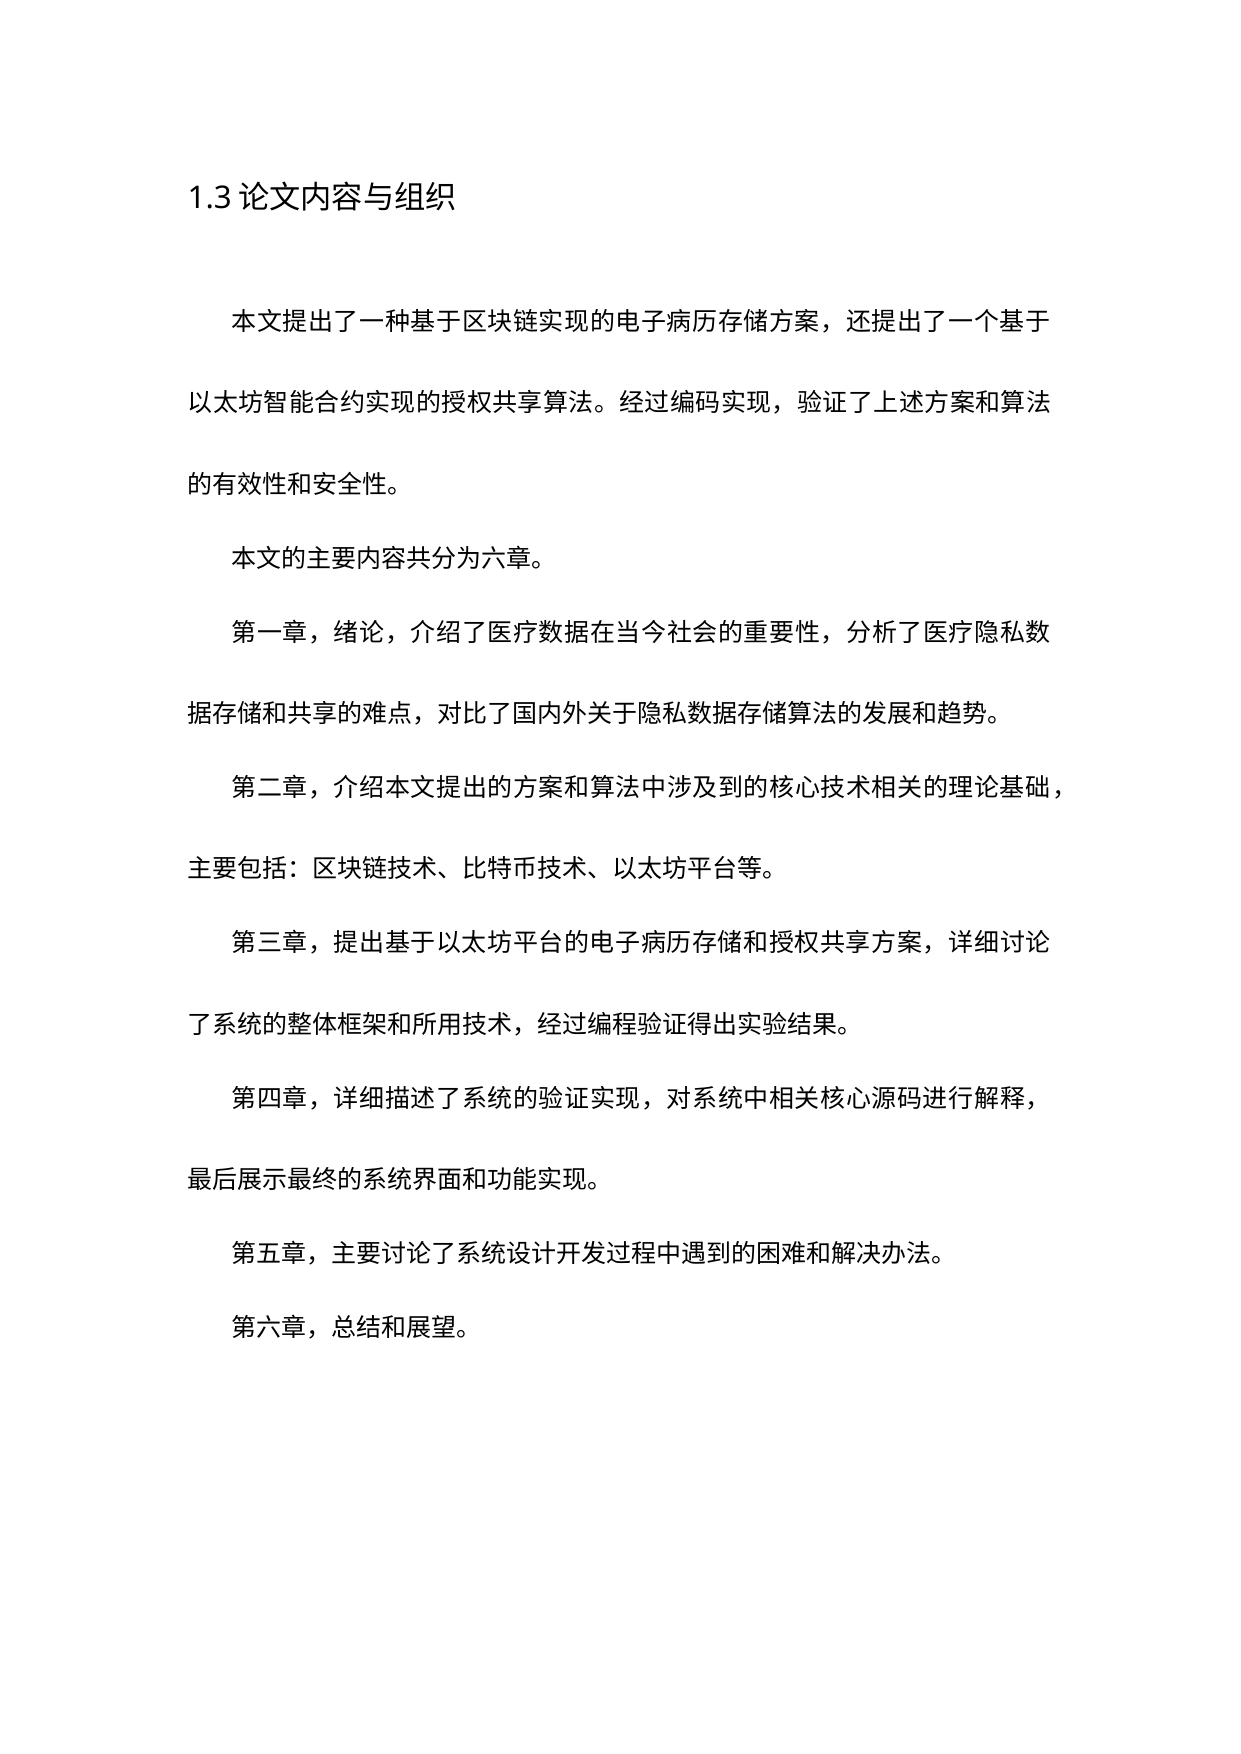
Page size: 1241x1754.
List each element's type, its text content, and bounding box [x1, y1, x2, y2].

text 本文提出了一种基于区块链实现的电子病历存储方案，还提出了一个基于以太坊智能合约实现的授权共享算法。经过编码实现，验证了上述方案和算法的有效性和安全性。 [187, 287, 1053, 515]
text 第三章，提出基于以太坊平台的电子病历存储和授权共享方案，详细讨论了系统的整体框架和所用技术，经过编程验证得出实验结果。 [187, 908, 1053, 1055]
text 第五章，主要讨论了系统设计开发过程中遇到的困难和解决办法。 [187, 1219, 1053, 1284]
subtitle 1.3论文内容与组织 [187, 162, 1053, 227]
text 第一章，绪论，介绍了医疗数据在当今社会的重要性，分析了医疗隐私数据存储和共享的难点，对比了国内外关于隐私数据存储算法的发展和趋势。 [187, 598, 1053, 744]
text 第二章，介绍本文提出的方案和算法中涉及到的核心技术相关的理论基础，主要包括：区块链技术、比特币技术、以太坊平台等。 [187, 753, 1053, 899]
text 第六章，总结和展望。 [187, 1293, 1053, 1358]
text 本文的主要内容共分为六章。 [187, 524, 1053, 589]
text 第四章，详细描述了系统的验证实现，对系统中相关核心源码进行解释，最后展示最终的系统界面和功能实现。 [187, 1064, 1053, 1210]
